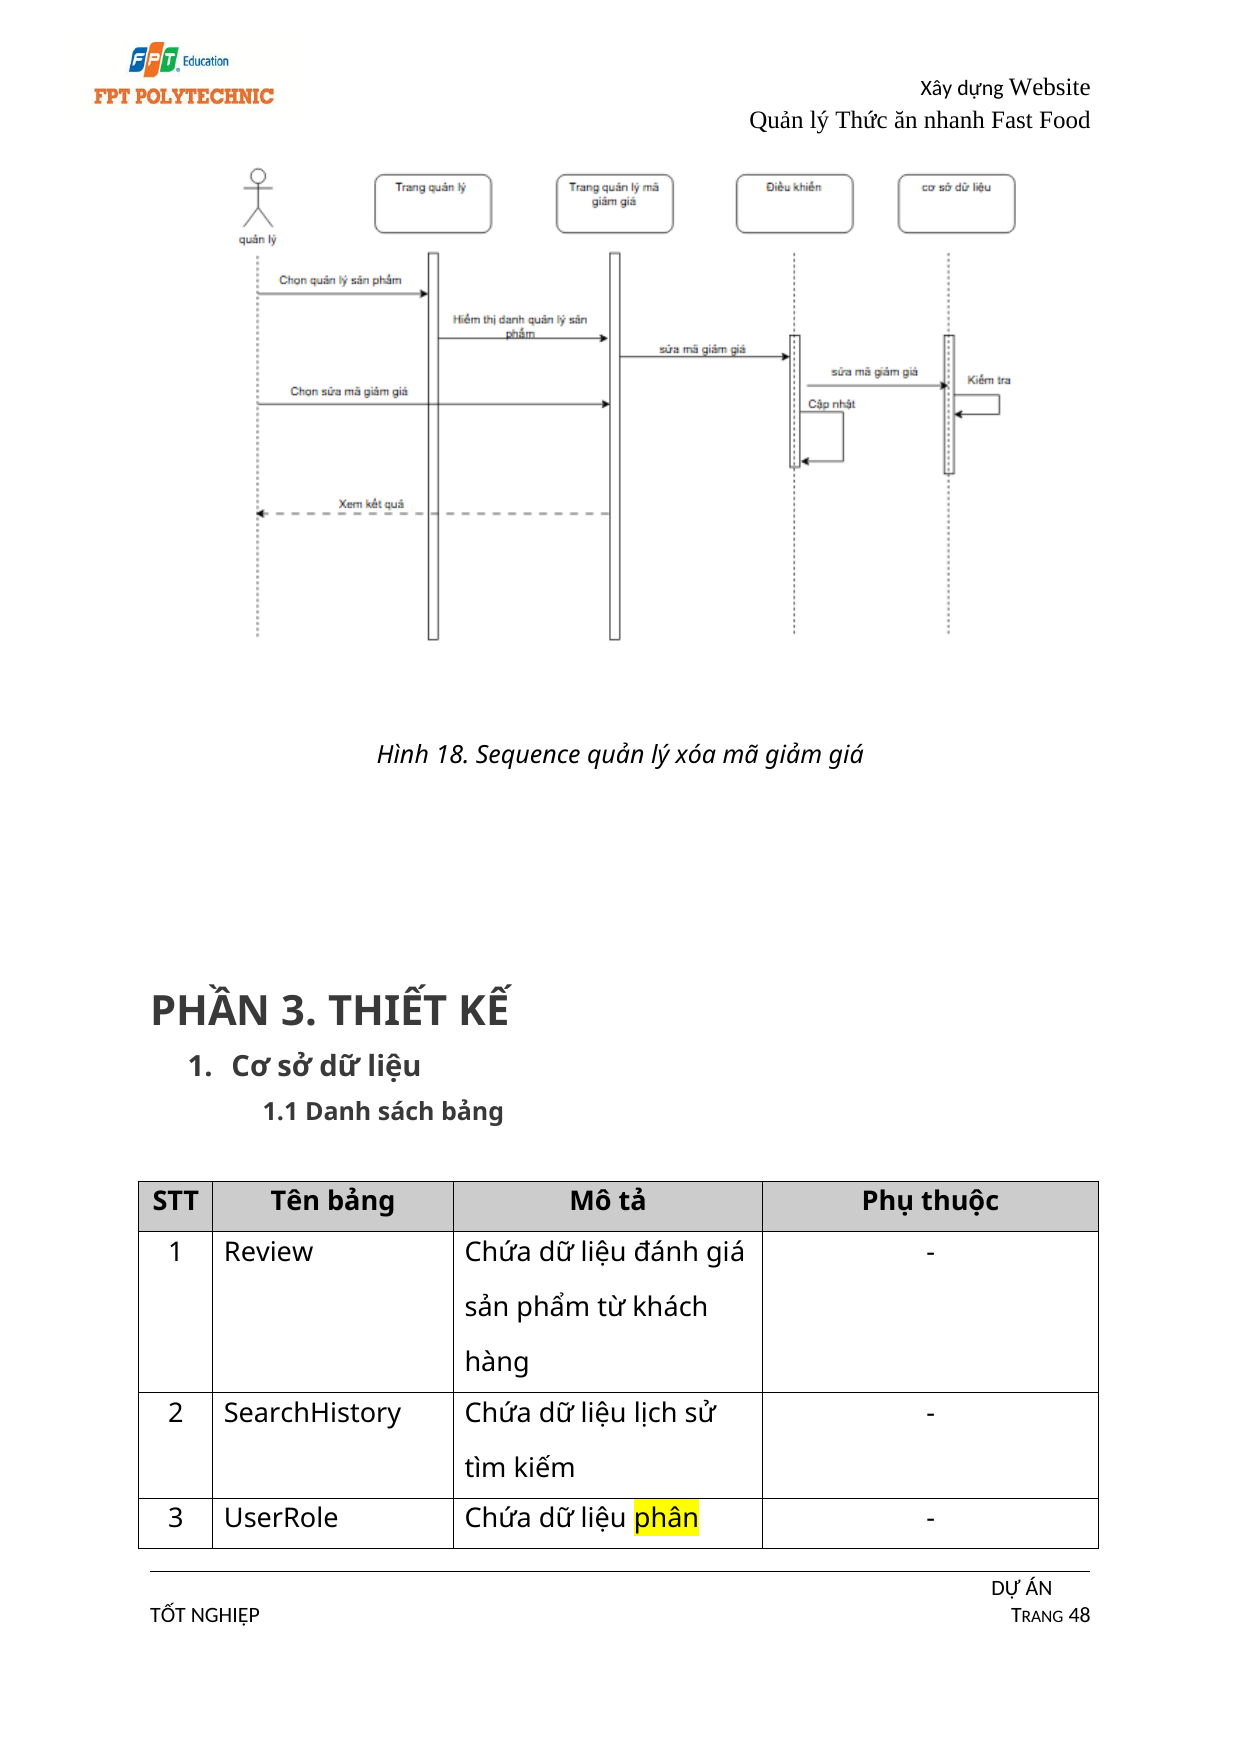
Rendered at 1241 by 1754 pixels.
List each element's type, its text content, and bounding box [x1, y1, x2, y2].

table_cell Chứa dữ liệu đánh giá sản phẩm từ khách hàng [454, 1232, 762, 1392]
table_header Tên bảng [213, 1182, 453, 1231]
table_cell 2 [139, 1393, 212, 1498]
table_cell SearchHistory [213, 1393, 453, 1498]
text Hình 18. Sequence quản lý xóa mã giảm giá [150, 737, 1090, 771]
table_header STT [139, 1182, 212, 1231]
table_header Phụ thuộc [763, 1182, 1098, 1231]
table_cell UserRole [213, 1499, 453, 1548]
subtitle 1.1 Danh sách bảng [262, 1094, 1090, 1128]
subtitle PHẦN 3. THIẾT KẾ [150, 981, 1090, 1037]
picture [65, 30, 303, 119]
table_cell - [763, 1393, 1098, 1498]
table_cell - [763, 1232, 1098, 1392]
table_cell Chứa dữ liệu lịch sử tìm kiếm [454, 1393, 762, 1498]
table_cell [454, 1499, 762, 1548]
table_cell - [763, 1499, 1098, 1548]
picture [210, 150, 1030, 673]
table_cell 3 [139, 1499, 212, 1548]
table_cell 1 [139, 1232, 212, 1392]
table_cell Review [213, 1232, 453, 1392]
subtitle Cơ sở dữ liệu [187, 1046, 1090, 1085]
table_header Mô tả [454, 1182, 762, 1231]
